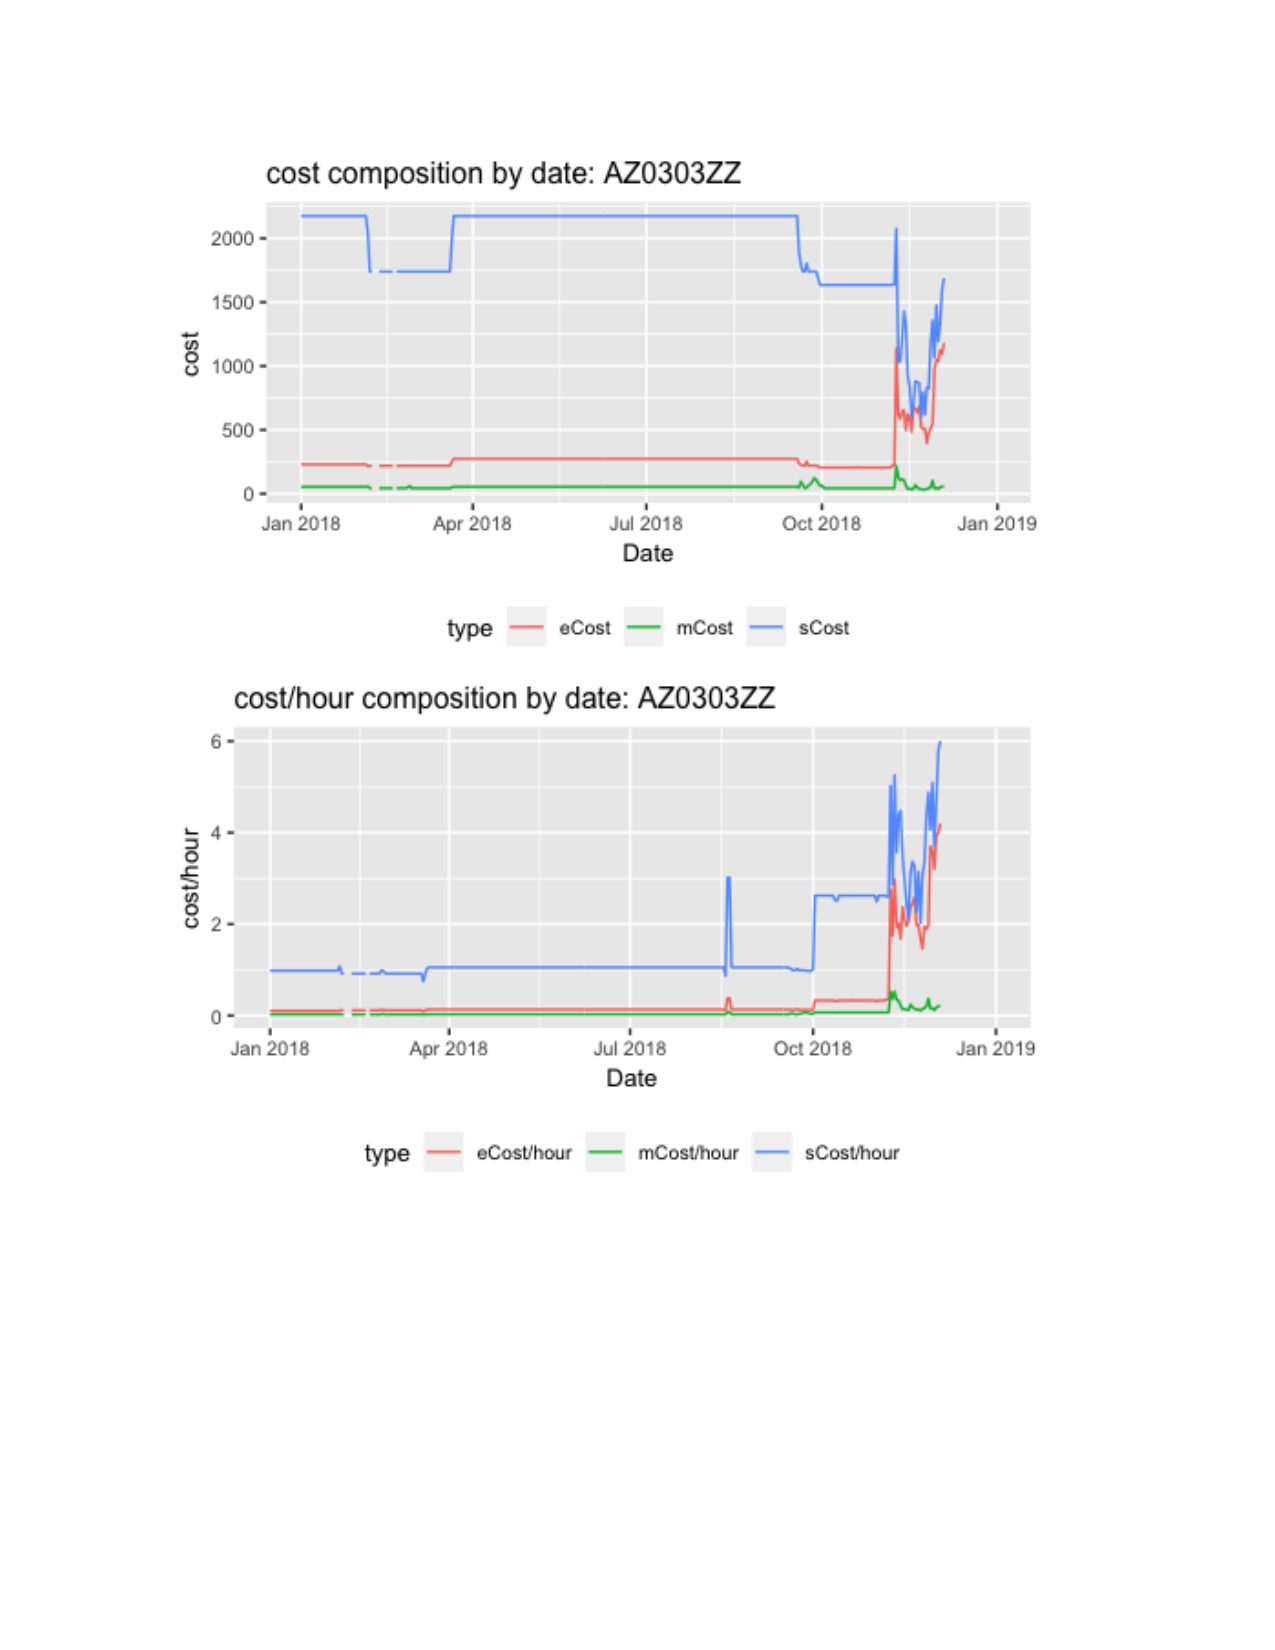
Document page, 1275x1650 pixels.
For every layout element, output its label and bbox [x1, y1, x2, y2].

picture [168, 150, 1044, 1200]
